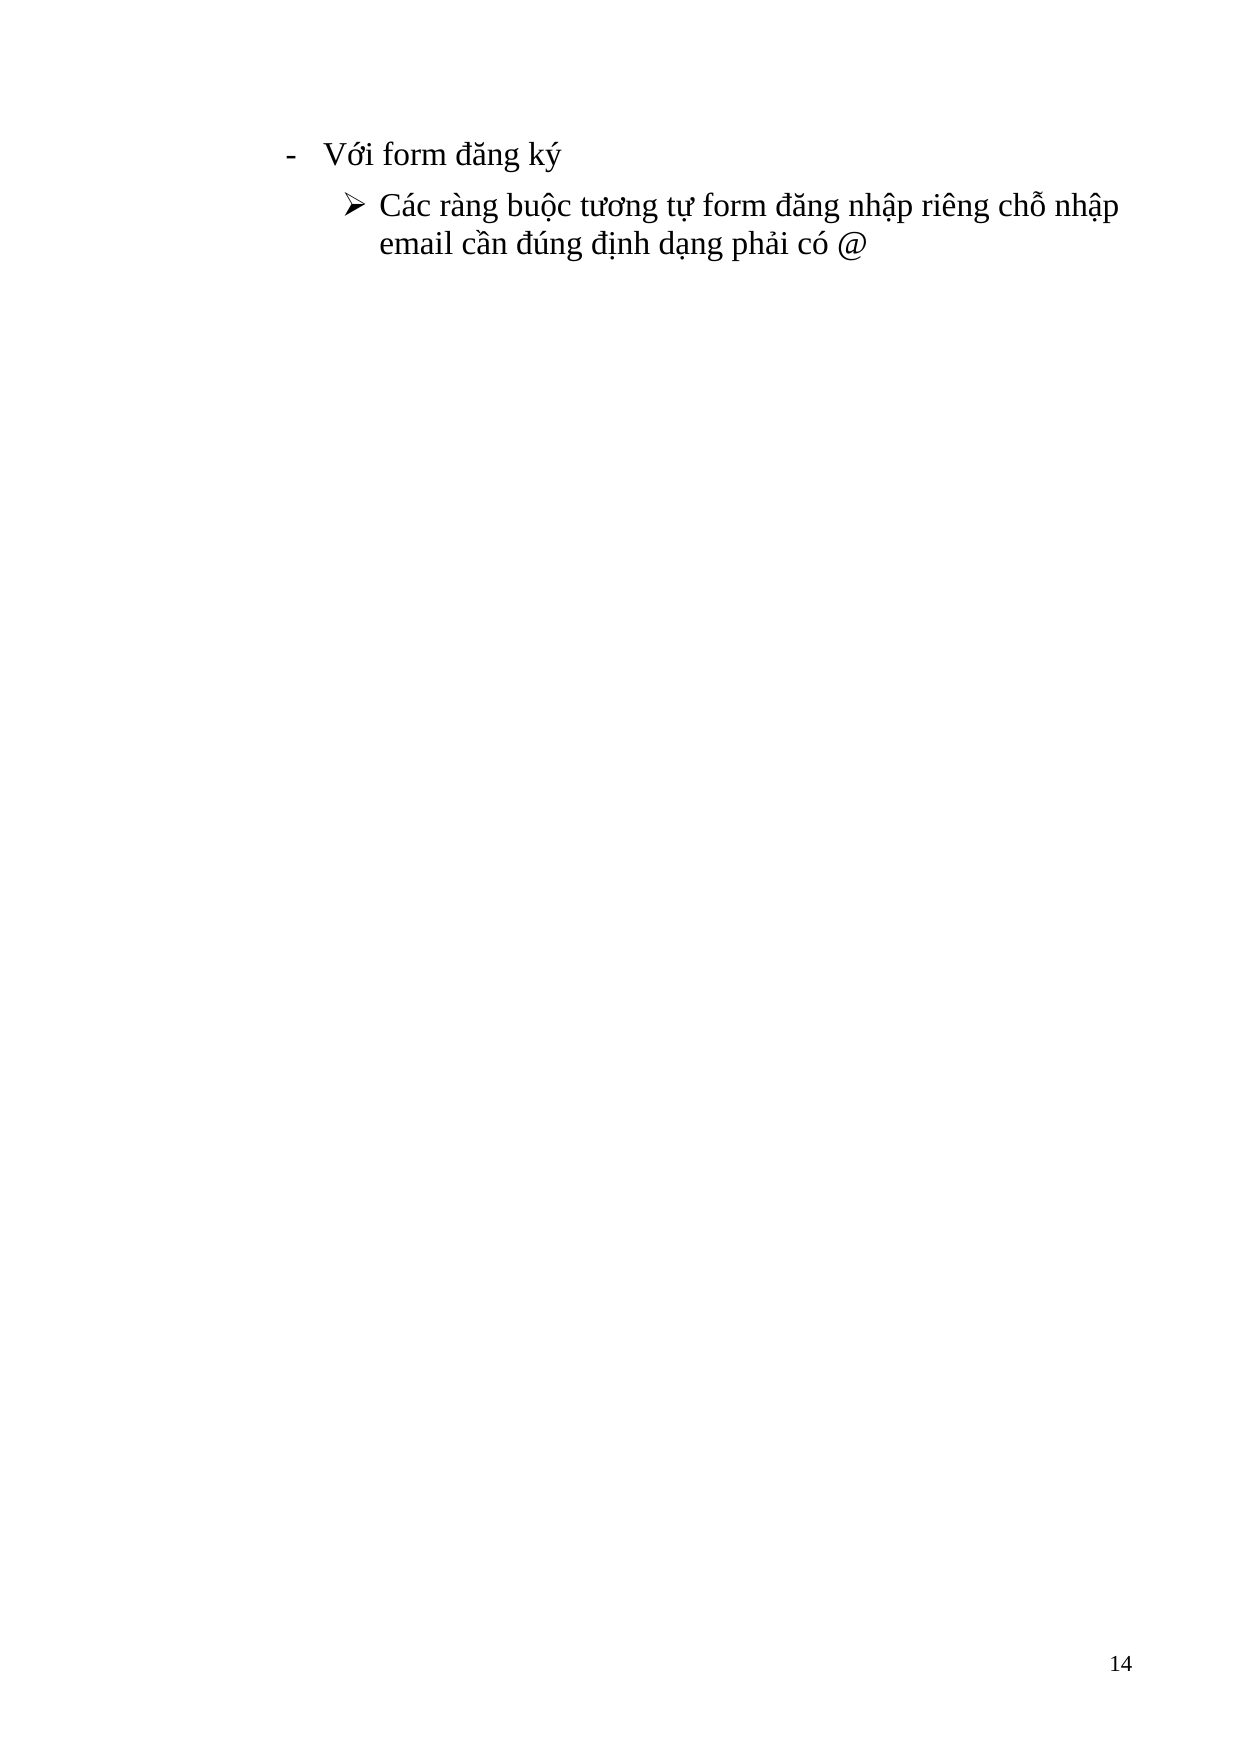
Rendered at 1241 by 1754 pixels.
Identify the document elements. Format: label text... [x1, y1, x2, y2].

list Với form đăng ký [285, 134, 1132, 173]
list Các ràng buộc tương tự form đăng nhập riêng chỗ nhập email cần đúng định dạng phải có @ [342, 185, 1132, 262]
